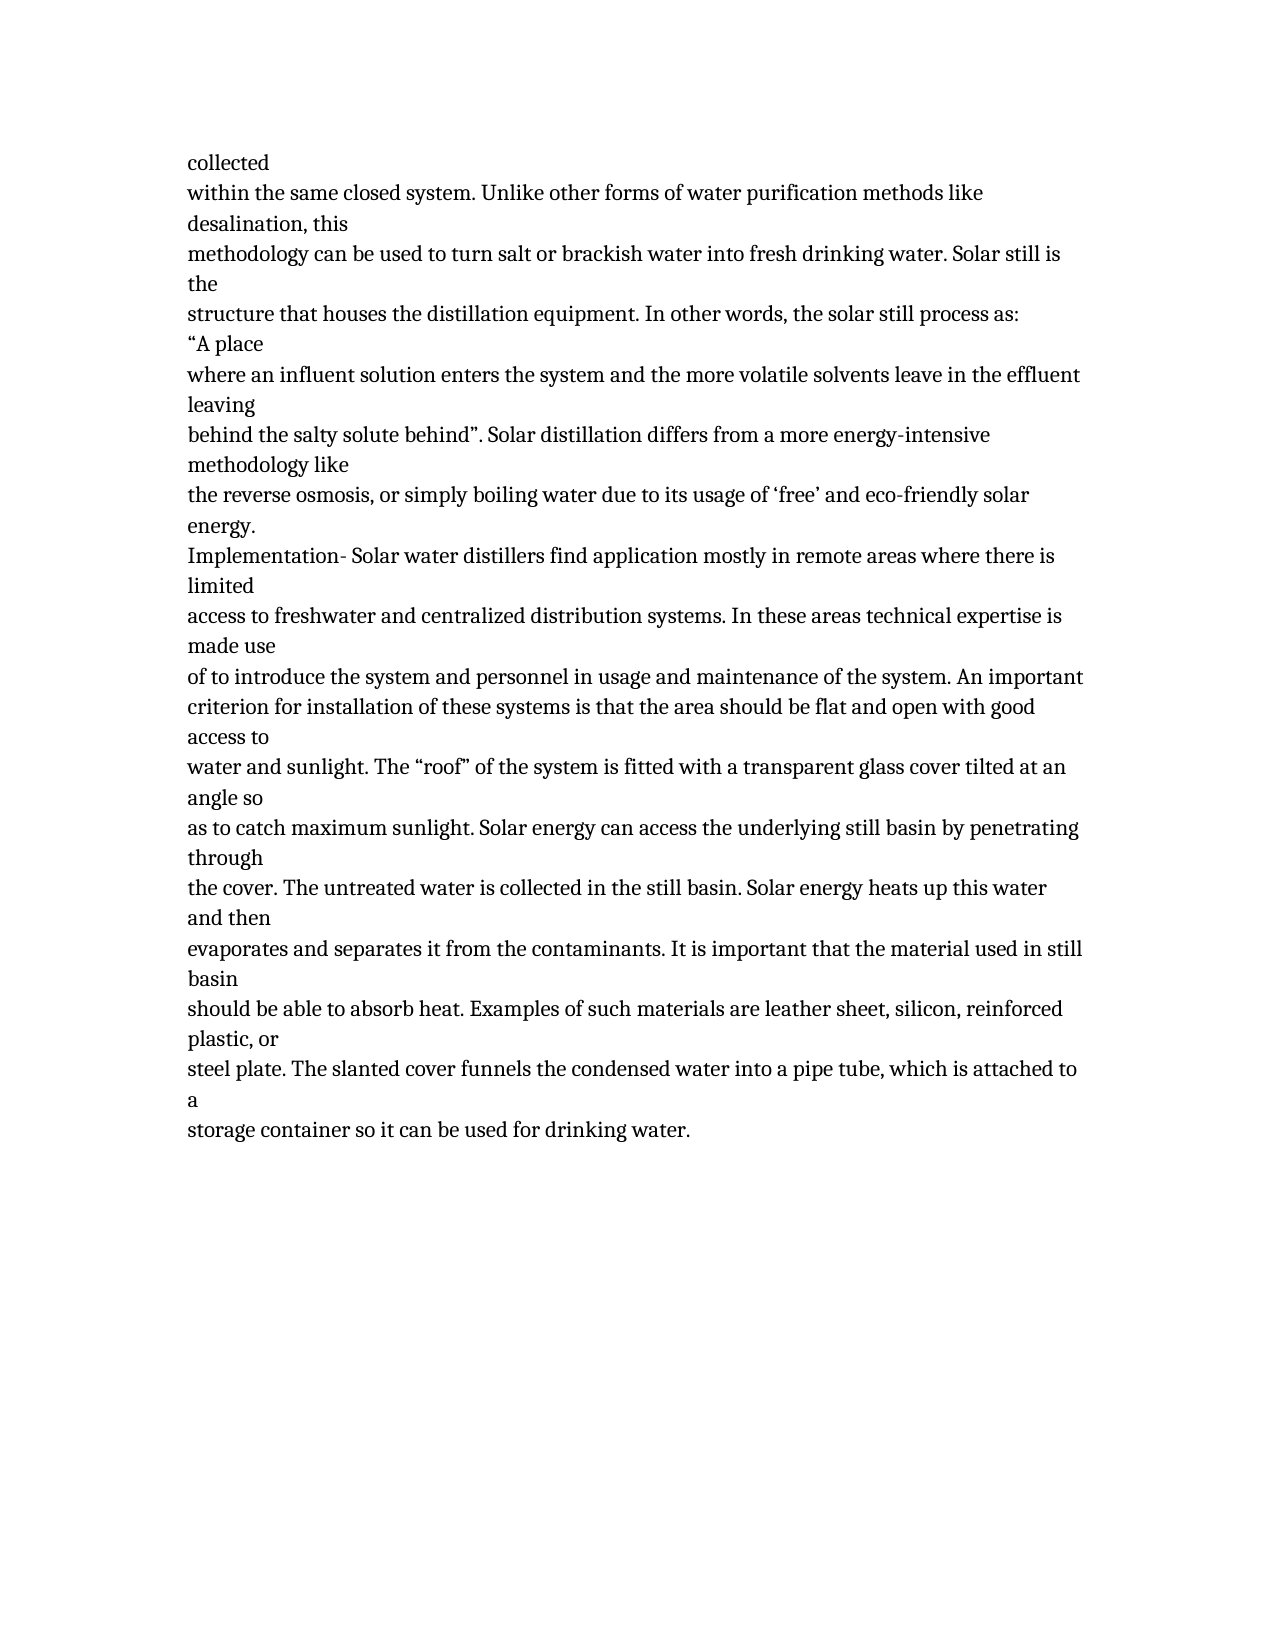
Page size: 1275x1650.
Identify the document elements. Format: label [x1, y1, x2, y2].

text [187, 150, 1087, 1173]
